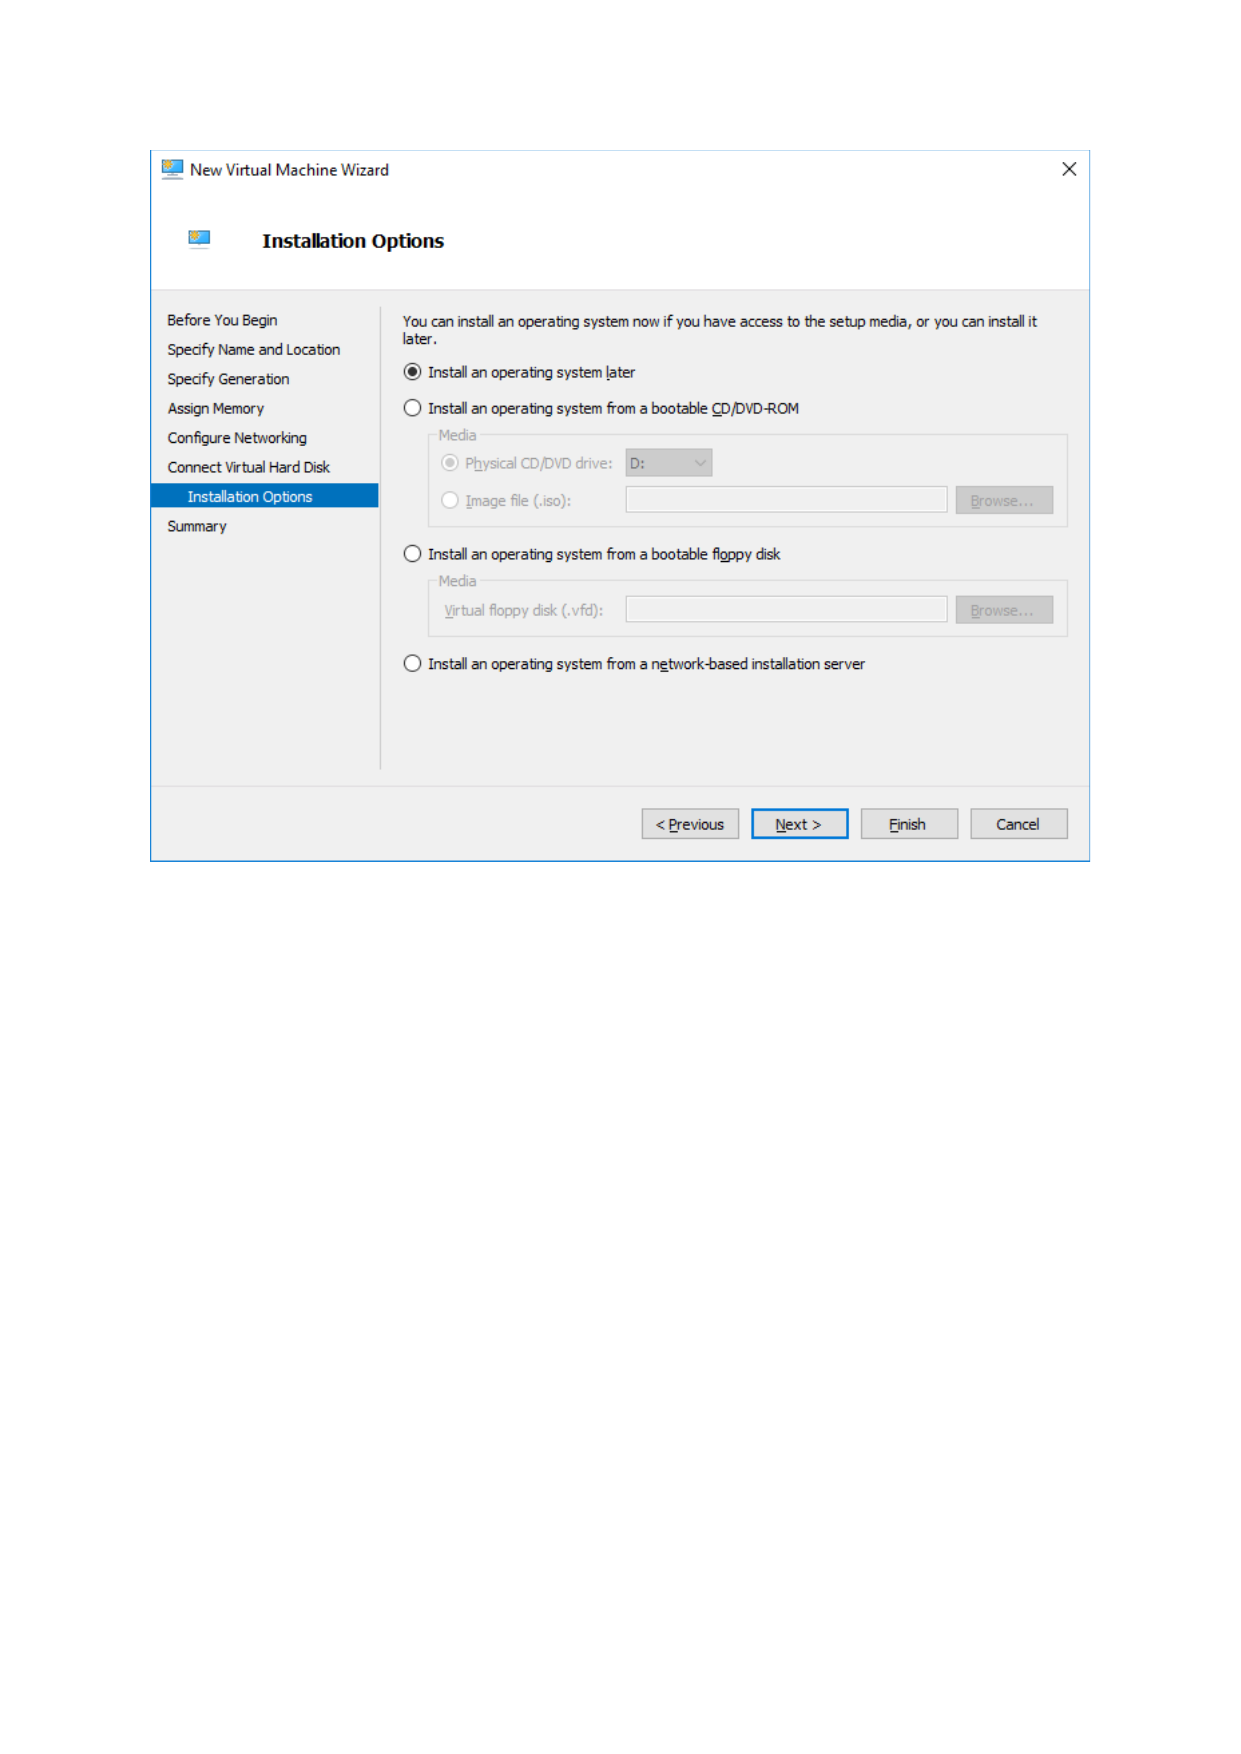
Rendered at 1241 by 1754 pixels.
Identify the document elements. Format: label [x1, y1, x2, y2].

picture [150, 150, 1091, 862]
